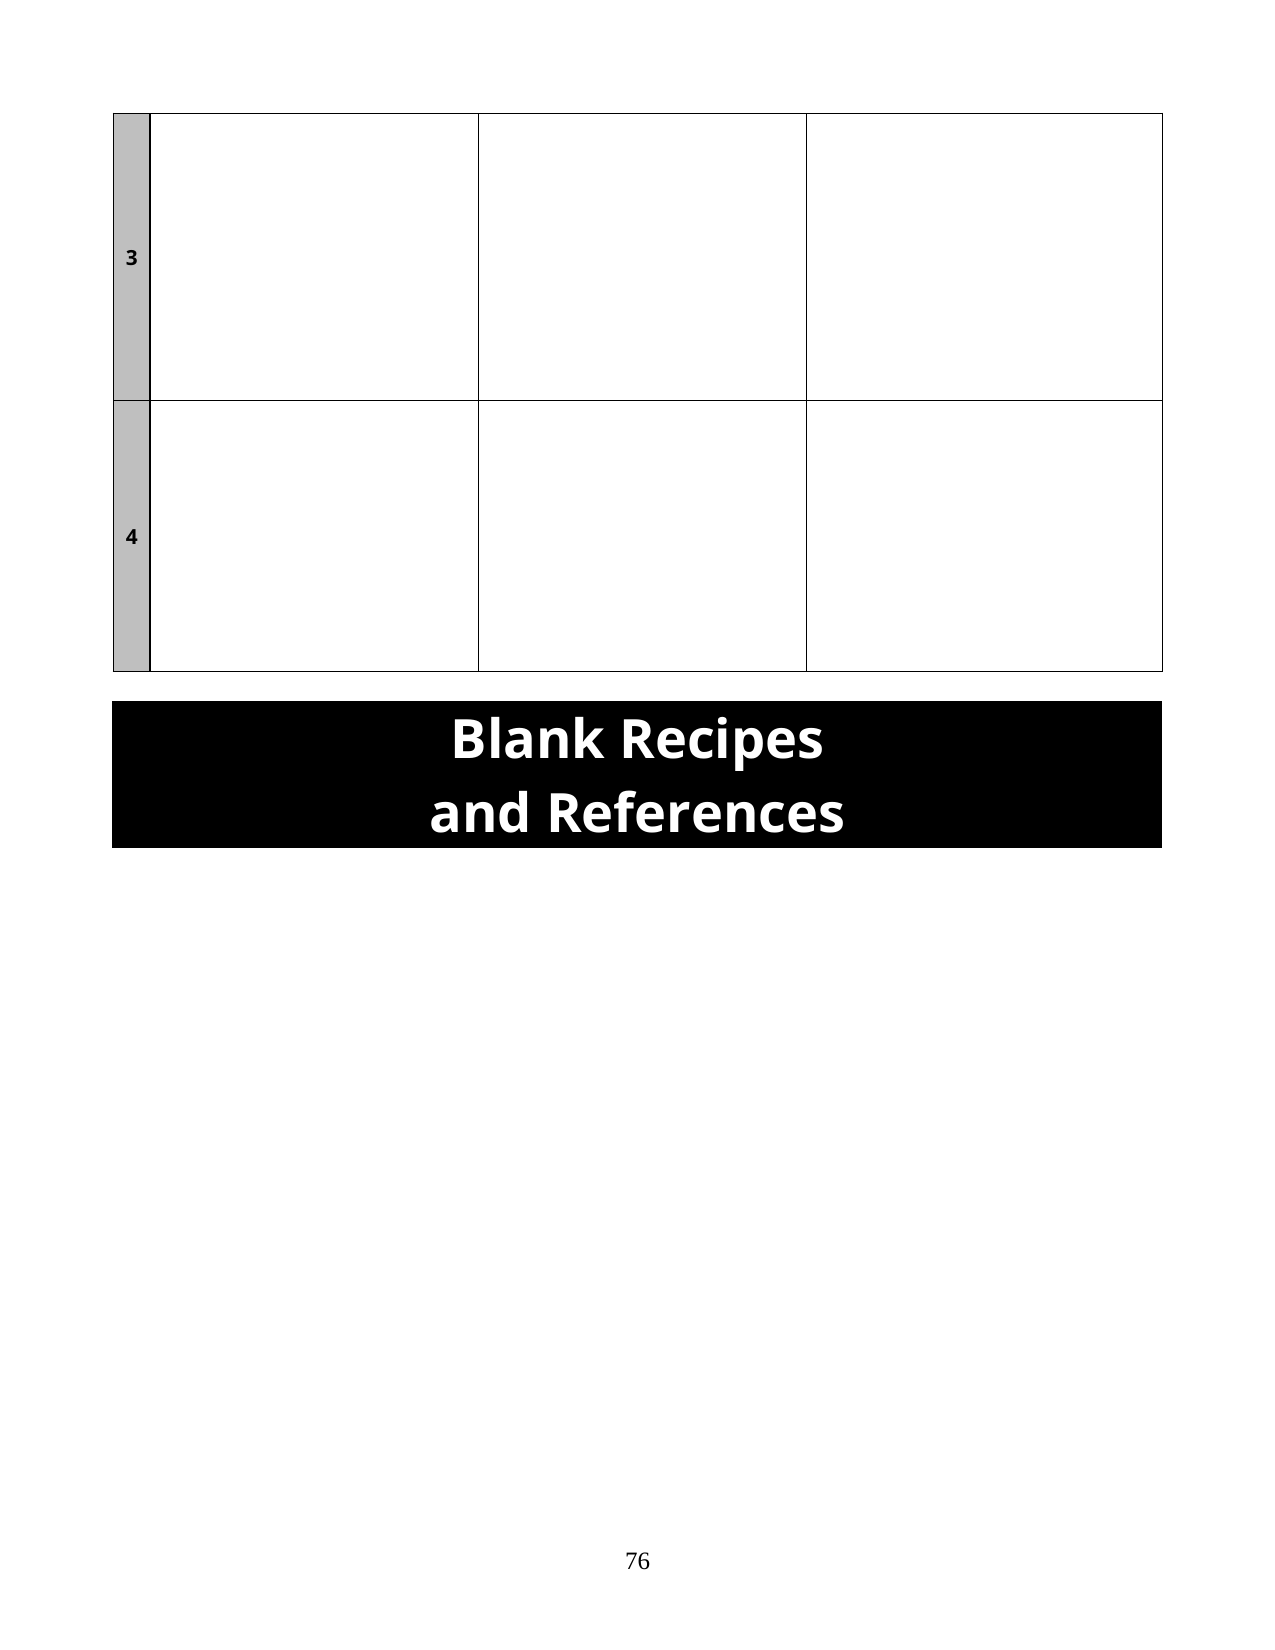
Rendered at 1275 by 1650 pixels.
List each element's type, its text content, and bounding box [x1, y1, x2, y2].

table_cell 3 [114, 114, 149, 400]
table_cell [807, 401, 1162, 671]
table_cell [151, 401, 478, 671]
subtitle and References [112, 774, 1162, 848]
table_cell [479, 114, 806, 400]
subtitle Blank Recipes [112, 701, 1162, 774]
table_cell [479, 401, 806, 671]
table_cell 4 [114, 401, 149, 671]
table_cell [151, 114, 478, 400]
table_cell [807, 114, 1162, 400]
